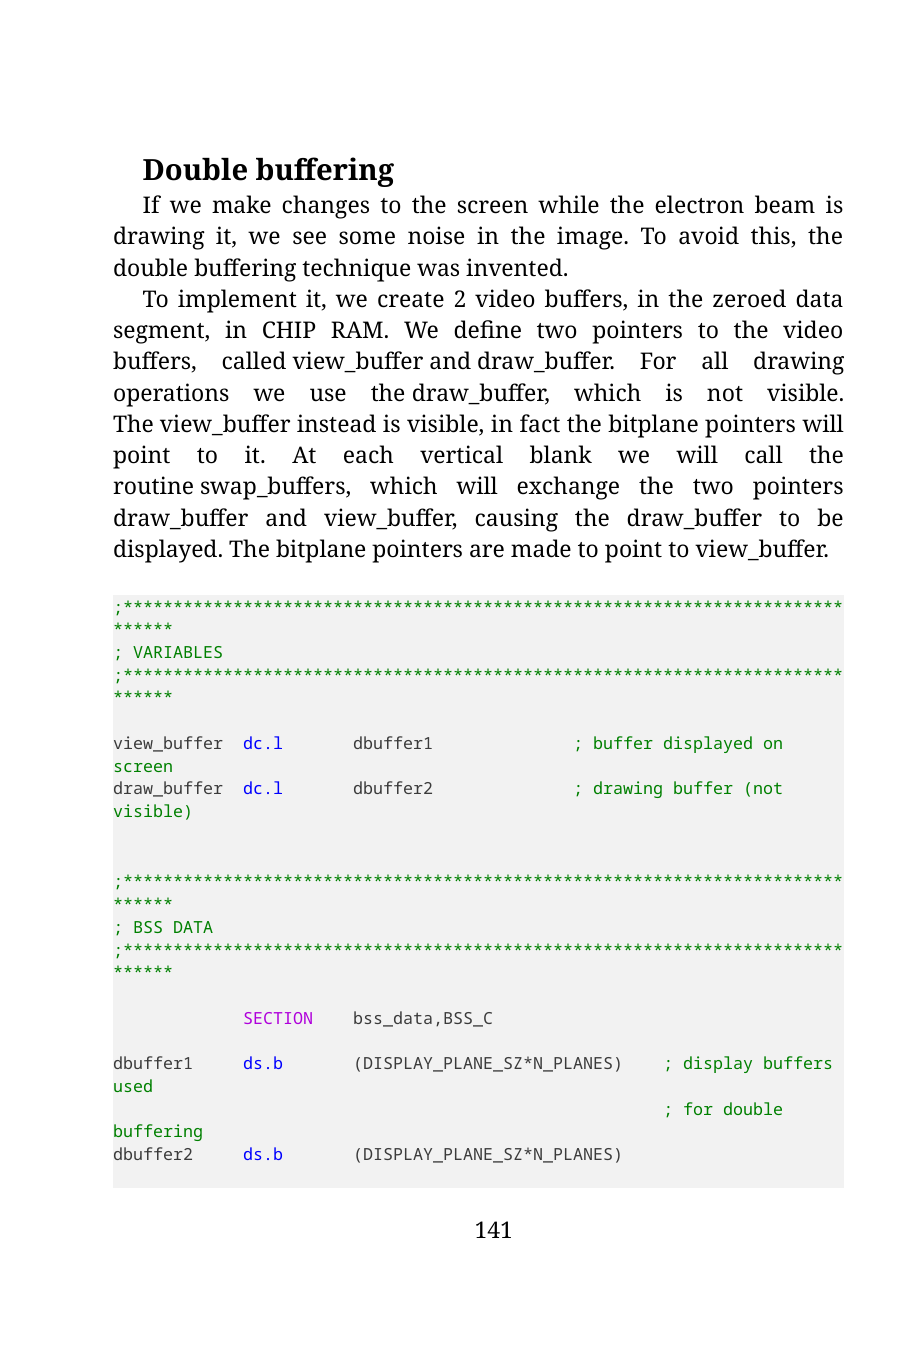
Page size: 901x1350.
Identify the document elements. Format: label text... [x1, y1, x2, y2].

subtitle Double buffering [113, 149, 844, 189]
text If we make changes to the screen while the electron beam is drawing it, we see some noise in the image. To avoid this, the double buffering technique was invented. [113, 189, 844, 283]
text dbuffer2 ds.b (DISPLAY_PLANE_SZ*N_PLANES) [113, 1143, 844, 1165]
text draw_buffer dc.l dbuffer2 ; drawing buffer (not visible) [113, 777, 844, 822]
text ; VARIABLES [113, 641, 844, 663]
text ;****************************************************************************** [113, 595, 844, 641]
text dbuffer1 ds.b (DISPLAY_PLANE_SZ*N_PLANES) ; display buffers used [113, 1052, 844, 1097]
text SECTION bss_data,BSS_C [113, 1006, 844, 1029]
text ;****************************************************************************** [113, 870, 844, 916]
text ;****************************************************************************** [113, 938, 844, 984]
text ; BSS DATA [113, 916, 844, 938]
text view_buffer dc.l dbuffer1 ; buffer displayed on screen [113, 732, 844, 777]
text ; for double buffering [113, 1097, 844, 1143]
text ;****************************************************************************** [113, 663, 844, 709]
text To implement it, we create 2 video buffers, in the zeroed data segment, in CHIP RAM. We define two pointers to the video buffers, called view_buffer and draw_buffer. For all drawing operations we use the draw_buffer, which is not visible. The view_buffer instead is visible, in fact the bitplane pointers will point to it. At each vertical blank we will call the routine swap_buffers, which will exchange the two pointers draw_buffer and view_buffer, causing the draw_buffer to be displayed. The bitplane pointers are made to point to view_buffer. [113, 283, 844, 564]
